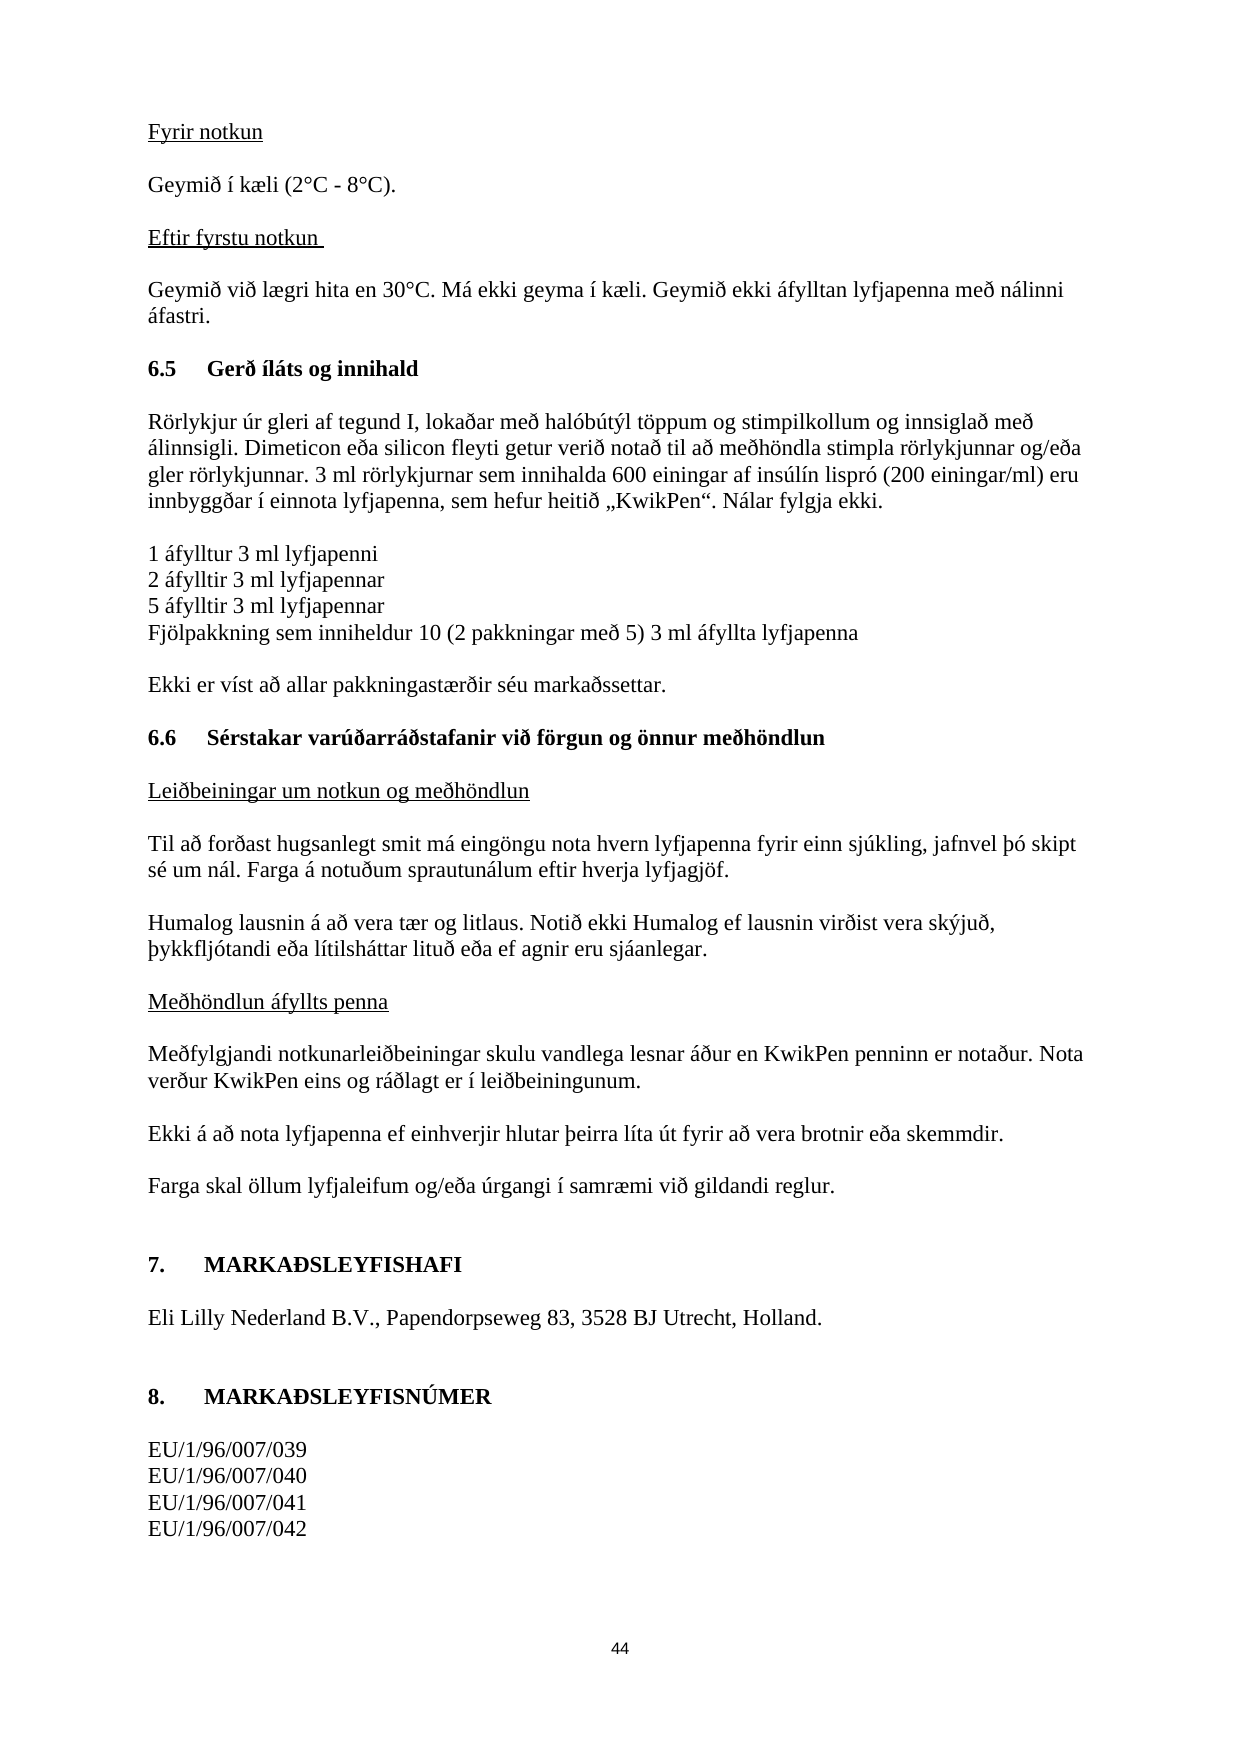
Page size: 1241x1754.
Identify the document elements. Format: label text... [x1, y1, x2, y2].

text Geymið við lægri hita en 30°C. Má ekki geyma í kæli. Geymið ekki áfylltan lyfjapenna með nálinni áfastri. [148, 276, 1093, 329]
text Eftir fyrstu notkun [148, 223, 1093, 250]
text Farga skal öllum lyfjaleifum og/eða úrgangi í samræmi við gildandi reglur. [148, 1172, 1093, 1199]
text EU/1/96/007/040 [148, 1462, 1097, 1488]
text 6.6 Sérstakar varúðarráðstafanir við förgun og önnur meðhöndlun [148, 724, 1093, 751]
text Meðfylgjandi notkunarleiðbeiningar skulu vandlega lesnar áður en KwikPen penninn er notaður. Nota verður KwikPen eins og ráðlagt er í leiðbeiningunum. [148, 1041, 1093, 1093]
text Geymið í kæli (2°C - 8°C). [148, 171, 1093, 197]
text Fjölpakkning sem inniheldur 10 (2 pakkningar með 5) 3 ml áfyllta lyfjapenna [148, 619, 1093, 645]
text Humalog lausnin á að vera tær og litlaus. Notið ekki Humalog ef lausnin virðist vera skýjuð, þykkfljótandi eða lítilsháttar lituð eða ef agnir eru sjáanlegar. [148, 909, 1093, 961]
text EU/1/96/007/039 [148, 1436, 1097, 1462]
text Leiðbeiningar um notkun og meðhöndlun [148, 777, 1093, 803]
text 5 áfylltir 3 ml lyfjapennar [148, 592, 1093, 619]
text Eli Lilly Nederland B.V., Papendorpseweg 83, 3528 BJ Utrecht, Holland. [148, 1304, 1097, 1330]
text 6.5 Gerð íláts og innihald [148, 355, 1093, 382]
text Ekki er víst að allar pakkningastærðir séu markaðssettar. [148, 672, 1093, 698]
text Rörlykjur úr gleri af tegund I, lokaðar með halóbútýl töppum og stimpilkollum og innsiglað með álinnsigli. Dimeticon eða silicon fleyti getur verið notað til að meðhöndla stimpla rörlykjunnar og/eða gler rörlykjunnar. 3 ml rörlykjurnar sem innihalda 600 einingar af insúlín lispró (200 einingar/ml) eru innbyggðar í einnota lyfjapenna, sem hefur heitið „KwikPen“. Nálar fylgja ekki. [148, 408, 1093, 513]
text 8. Markaðsleyfisnúmer [148, 1383, 1097, 1409]
text Til að forðast hugsanlegt smit má eingöngu nota hvern lyfjapenna fyrir einn sjúkling, jafnvel þó skipt sé um nál. Farga á notuðum sprautunálum eftir hverja lyfjagjöf. [148, 830, 1091, 882]
text 2 áfylltir 3 ml lyfjapennar [148, 566, 1093, 592]
text 1 áfylltur 3 ml lyfjapenni [148, 540, 1093, 566]
text 7. MARKAÐSLEYFISHAFI [148, 1251, 1097, 1278]
text EU/1/96/007/042 [148, 1515, 1097, 1541]
text Meðhöndlun áfyllts penna [148, 988, 1093, 1014]
text Ekki á að nota lyfjapenna ef einhverjir hlutar þeirra líta út fyrir að vera brotnir eða skemmdir. [148, 1119, 1091, 1146]
text EU/1/96/007/041 [148, 1488, 1097, 1515]
text Fyrir notkun [148, 118, 1093, 144]
